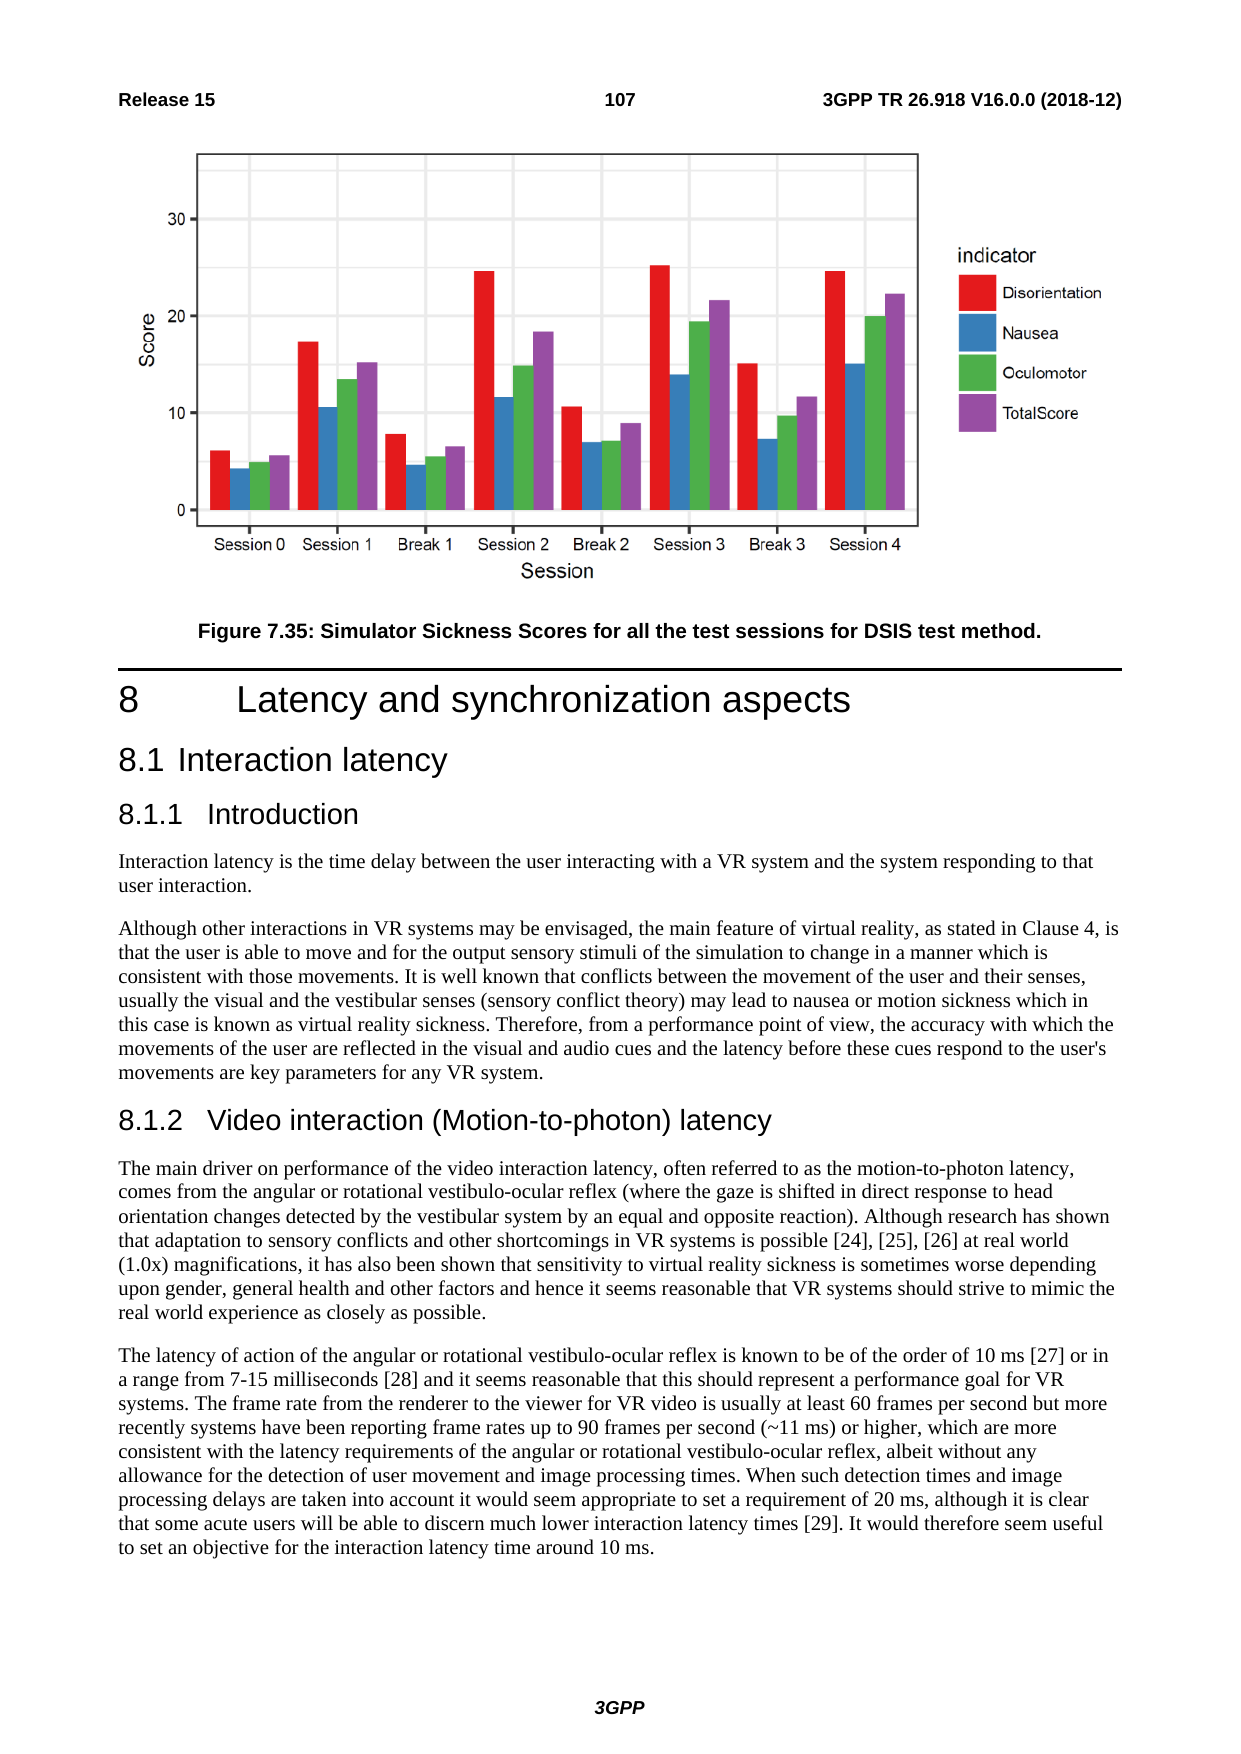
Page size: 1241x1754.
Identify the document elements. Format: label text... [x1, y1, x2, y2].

subtitle 8.1 Interaction latency [118, 739, 1122, 778]
subtitle 8.1.1 Introduction [118, 797, 1122, 830]
text The main driver on performance of the video interaction latency, often referred to as the motion-to-photon latency, comes from the angular or rotational vestibulo-ocular reflex (where the gaze is shifted in direct response to head orientation changes detected by the vestibular system by an equal and opposite reaction). Although research has shown that adaptation to sensory conflicts and other shortcomings in VR systems is possible [24], [25], [26] at real world (1.0x) magnifications, it has also been shown that sensitivity to virtual reality sickness is sometimes worse depending upon gender, general health and other factors and hence it seems reasonable that VR systems should strive to mimic the real world experience as closely as possible. [118, 1155, 1122, 1324]
subtitle 8 Latency and synchronization aspects [118, 671, 1122, 721]
text Interaction latency is the time delay between the user interacting with a VR system and the system responding to that user interaction. [118, 849, 1122, 897]
text The latency of action of the angular or rotational vestibulo-ocular reflex is known to be of the order of 10 ms [27] or in a range from 7-15 milliseconds [28] and it seems reasonable that this should represent a performance goal for VR systems. The frame rate from the renderer to the viewer for VR video is usually at least 60 frames per second but more recently systems have been reporting frame rates up to 90 frames per second (~11 ms) or higher, which are more consistent with the latency requirements of the angular or rotational vestibulo-ocular reflex, albeit without any allowance for the detection of user movement and image processing times. When such detection times and image processing delays are taken into account it would seem appropriate to set a requirement of 20 ms, although it is clear that some acute users will be able to discern much lower interaction latency times [29]. It would therefore seem useful to set an objective for the interaction latency time around 10 ms. [118, 1343, 1122, 1559]
text Figure 7.35: Simulator Sickness Scores for all the test sessions for DSIS test method. [118, 619, 1122, 643]
subtitle 8.1.2 Video interaction (Motion-to-photon) latency [118, 1103, 1122, 1137]
text Although other interactions in VR systems may be envisaged, the main feature of virtual reality, as stated in Clause 4, is that the user is able to move and for the output sensory stimuli of the simulation to change in a manner which is consistent with those movements. It is well known that conflicts between the movement of the user and their senses, usually the visual and the vestibular senses (sensory conflict theory) may lead to nausea or motion sickness which in this case is known as virtual reality sickness. Therefore, from a performance point of view, the accuracy with which the movements of the user are reflected in the visual and audio cues and the latency before these cues respond to the user's movements are key parameters for any VR system. [118, 916, 1122, 1084]
